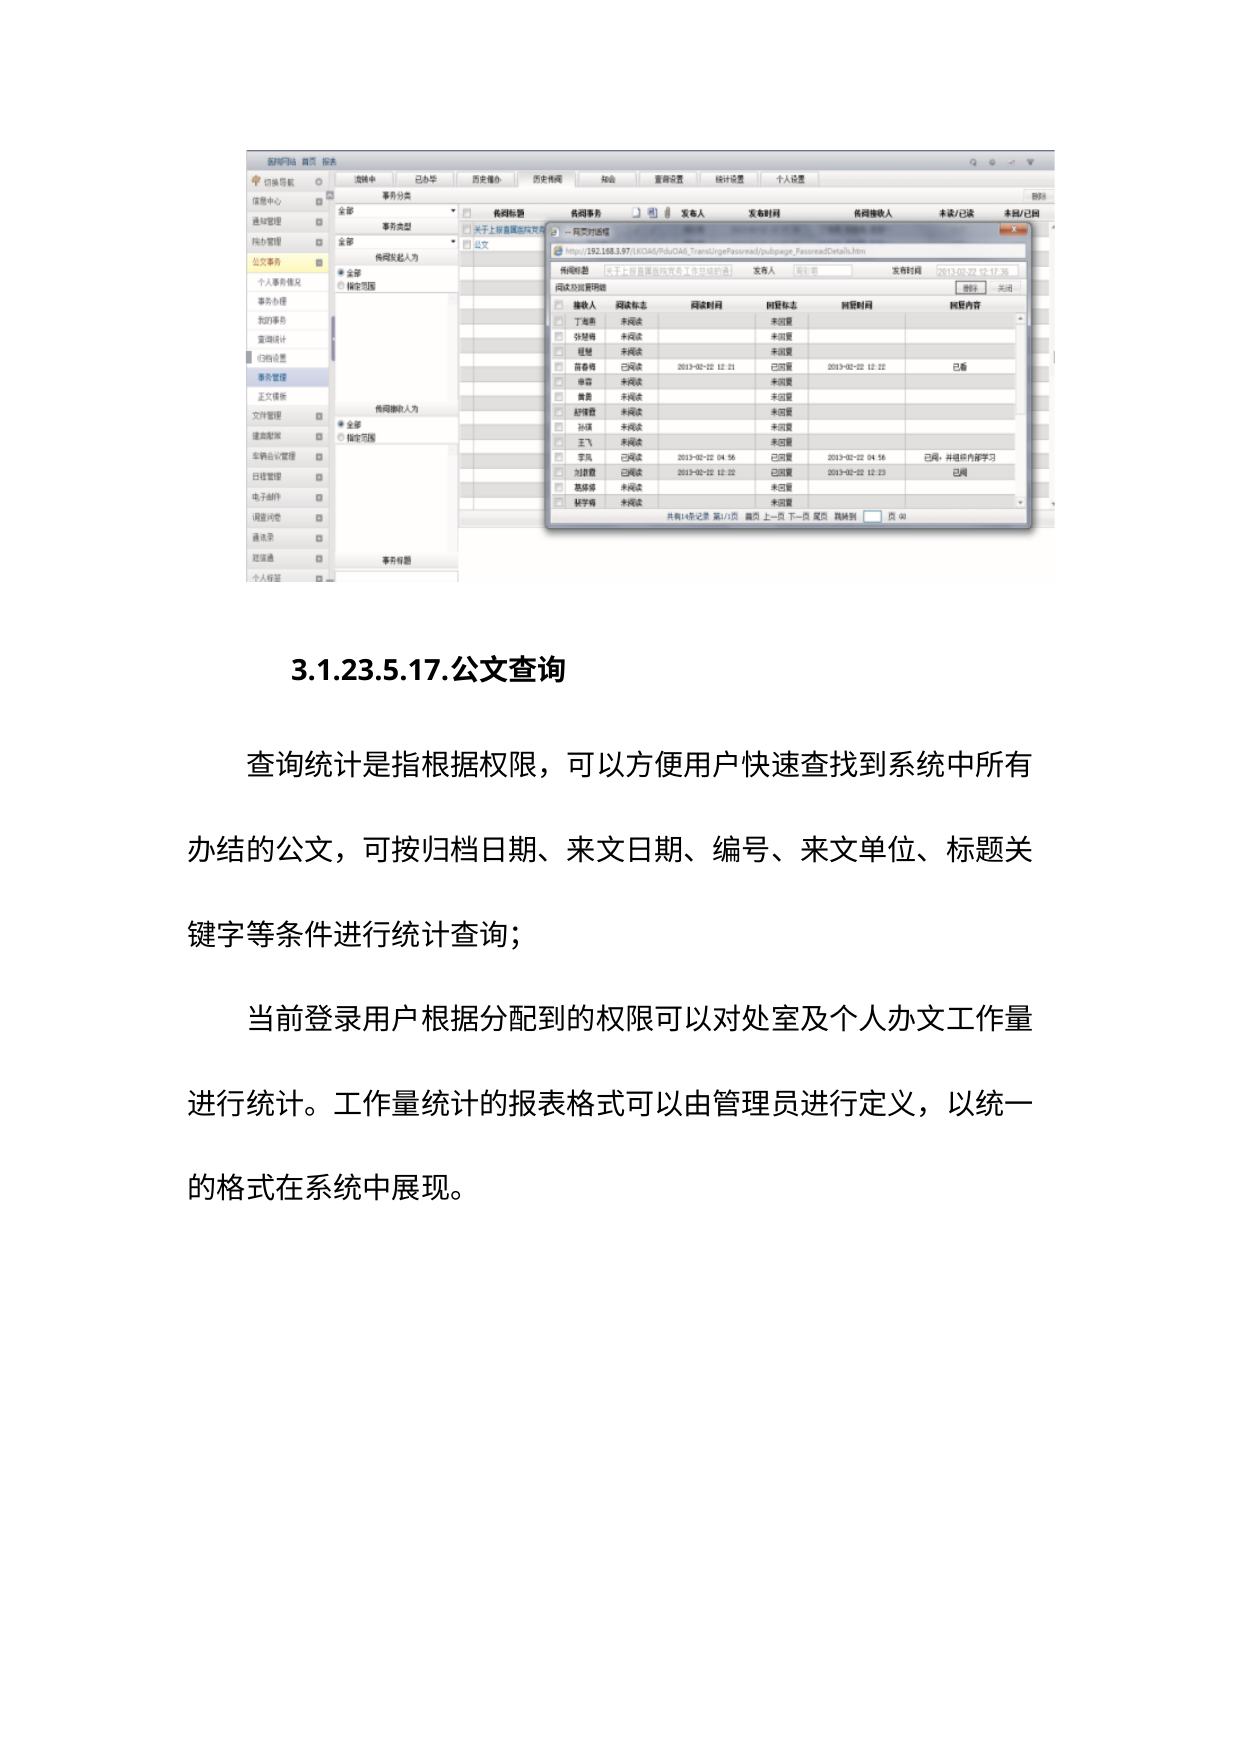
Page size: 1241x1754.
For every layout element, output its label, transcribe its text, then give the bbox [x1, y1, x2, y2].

text 查询统计是指根据权限，可以方便用户快速查找到系统中所有办结的公文，可按归档日期、来文日期、编号、来文单位、标题关键字等条件进行统计查询； [187, 742, 1053, 953]
text 当前登录用户根据分配到的权限可以对处室及个人办文工作量进行统计。工作量统计的报表格式可以由管理员进行定义，以统一的格式在系统中展现。 [187, 996, 1053, 1207]
picture [245, 150, 1055, 582]
subtitle 公文查询 [291, 646, 1053, 688]
